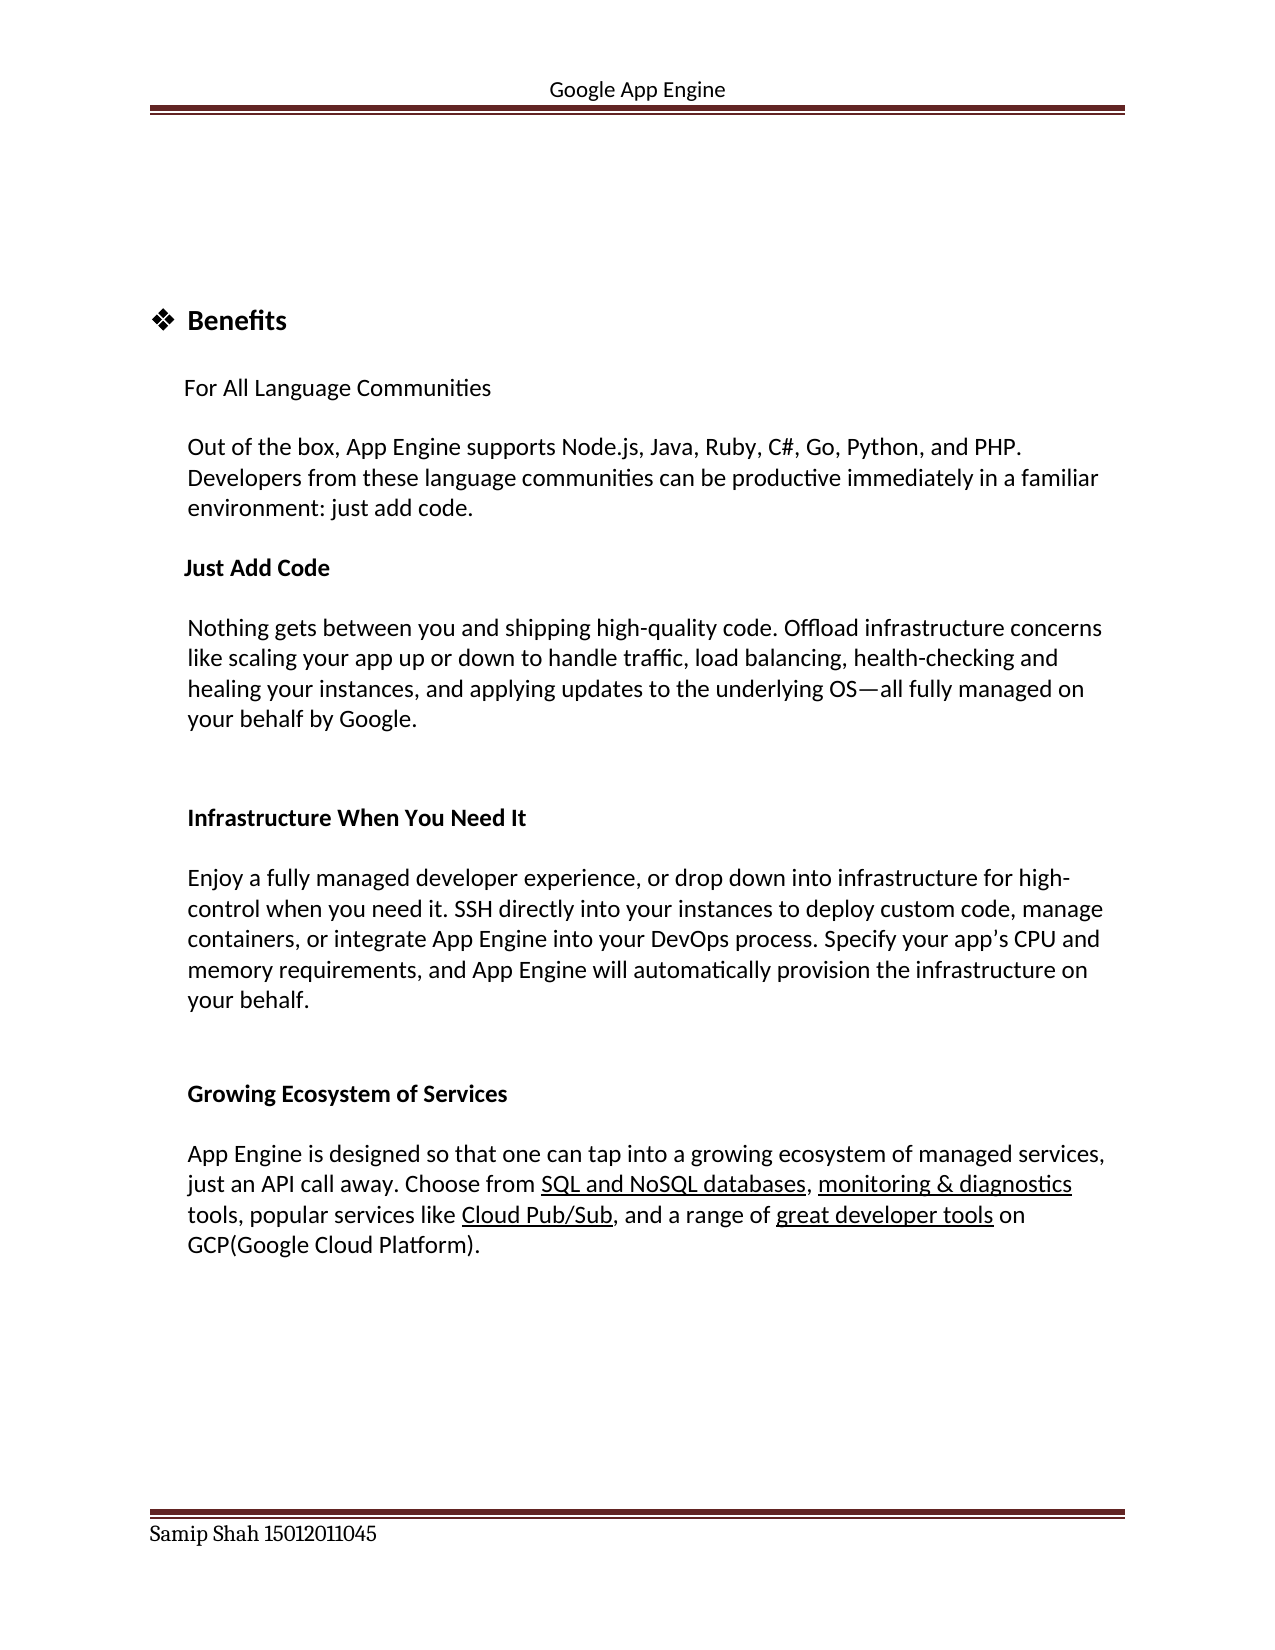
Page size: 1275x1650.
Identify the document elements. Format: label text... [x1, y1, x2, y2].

text Enjoy a fully managed developer experience, or drop down into infrastructure for high-control when you need it. SSH directly into your instances to deploy custom code, manage containers, or integrate App Engine into your DevOps process. Specify your app’s CPU and memory requirements, and App Engine will automatically provision the infrastructure on your behalf. [187, 862, 1125, 1015]
text Nothing gets between you and shipping high-quality code. Offload infrastructure concerns like scaling your app up or down to handle traffic, load balancing, health-checking and healing your instances, and applying updates to the underlying OS—all fully managed on your behalf by Google. [187, 612, 1125, 734]
subtitle Infrastructure When You Need It [150, 802, 1125, 833]
subtitle Growing Ecosystem of Services [150, 1078, 1125, 1109]
text App Engine is designed so that one can tap into a growing ecosystem of managed services, just an API call away. Choose from SQL and NoSQL databases, monitoring & diagnostics tools, popular services like Cloud Pub/Sub, and a range of great developer tools on GCP(Google Cloud Platform). [187, 1138, 1125, 1260]
text For All Language Communities [150, 372, 1125, 402]
subtitle Just Add Code [150, 552, 1125, 583]
list Benefits [150, 302, 1125, 337]
text Out of the box, App Engine supports Node.js, Java, Ruby, C#, Go, Python, and PHP. Developers from these language communities can be productive immediately in a familiar environment: just add code. [187, 431, 1125, 523]
